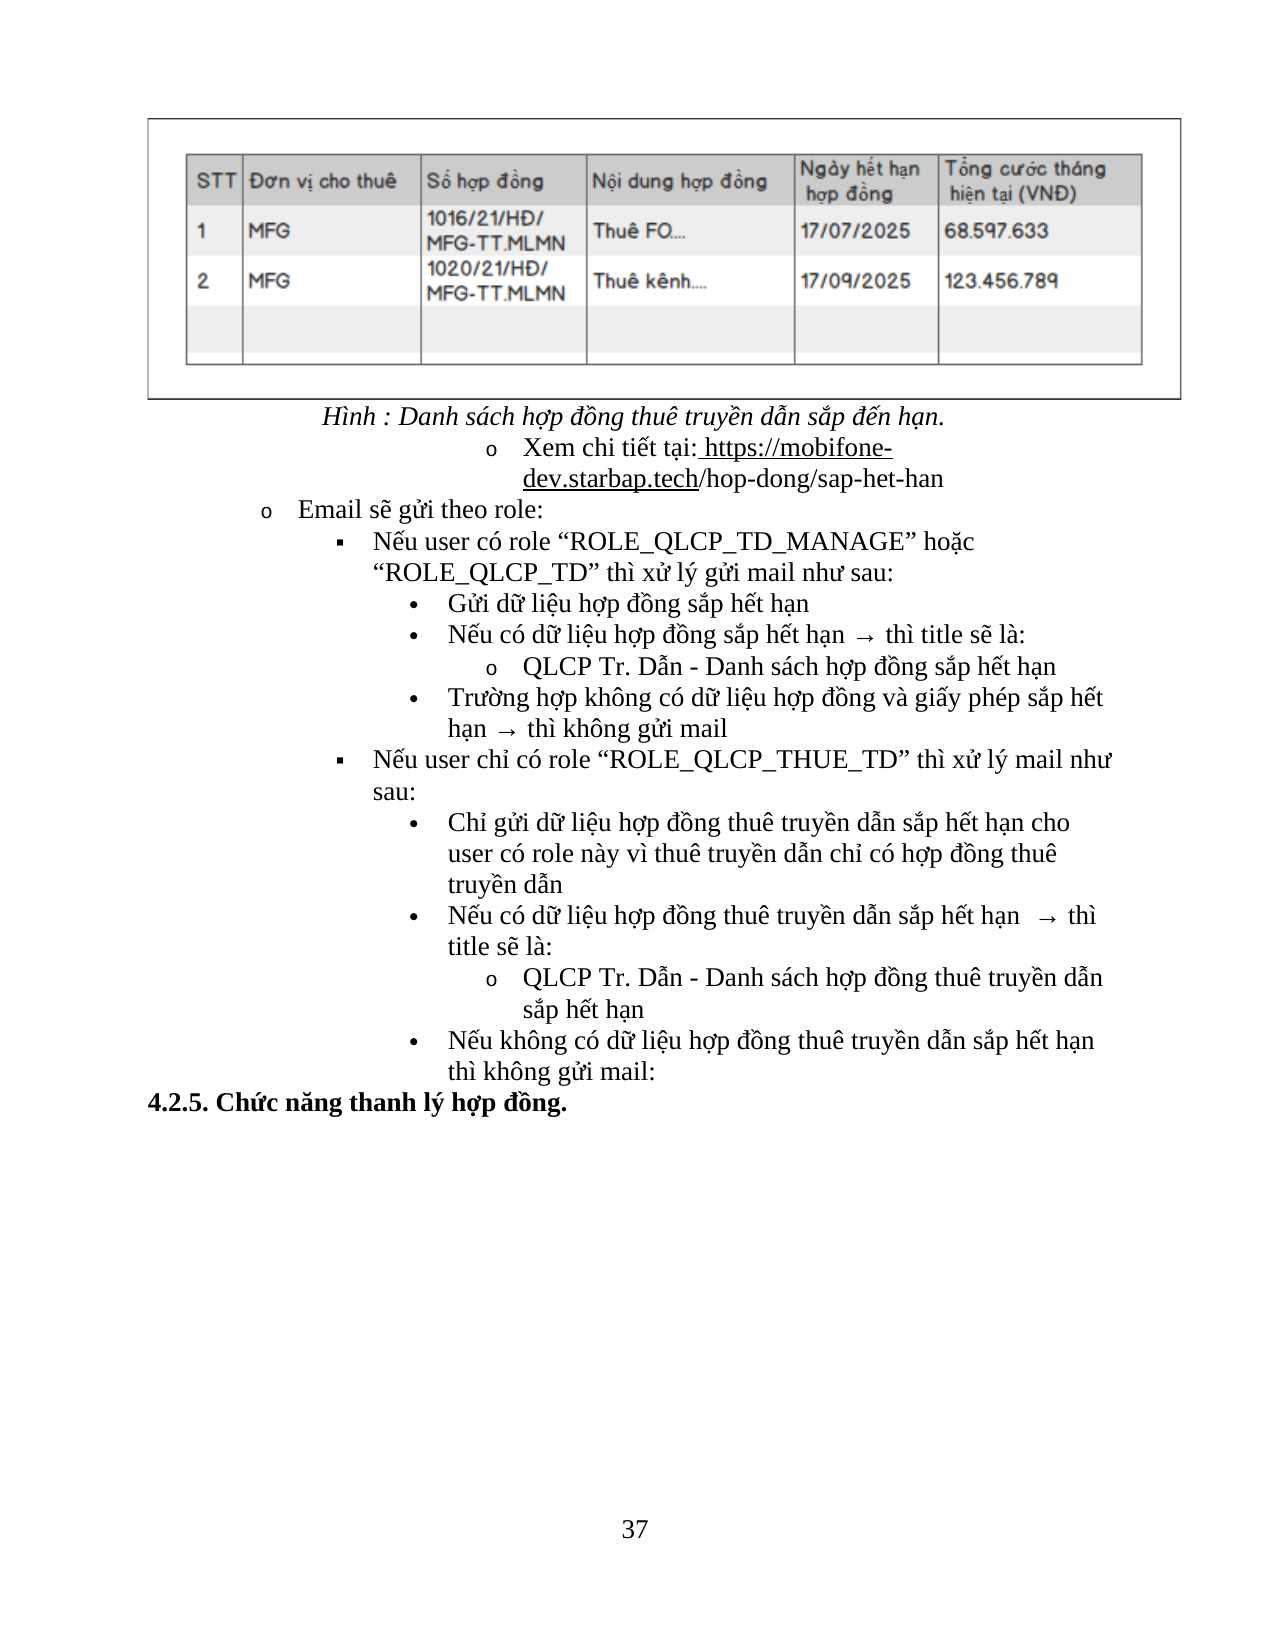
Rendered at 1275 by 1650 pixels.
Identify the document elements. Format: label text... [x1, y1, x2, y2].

list Nếu có dữ liệu hợp đồng sắp hết hạn → thì title sẽ là: [410, 618, 1122, 650]
list Gửi dữ liệu hợp đồng sắp hết hạn [410, 587, 1122, 618]
list Nếu user chỉ có role “ROLE_QLCP_THUE_TD” thì xử lý mail như sau: [335, 743, 1122, 806]
text Hình : Danh sách hợp đồng thuê truyền dẫn sắp đến hạn. [148, 400, 1122, 431]
list Nếu user có role “ROLE_QLCP_TD_MANAGE” hoặc “ROLE_QLCP_TD” thì xử lý gửi mail như sau: [335, 525, 1122, 587]
list Xem chi tiết tại: https://mobifone-dev.starbap.tech/hop-dong/sap-het-han [485, 431, 1122, 493]
picture [147, 118, 1182, 400]
list Trường hợp không có dữ liệu hợp đồng và giấy phép sắp hết hạn → thì không gửi mail [410, 681, 1122, 743]
list Chỉ gửi dữ liệu hợp đồng thuê truyền dẫn sắp hết hạn cho user có role này vì thuê truyền dẫn chỉ có hợp đồng thuê truyền dẫn [410, 806, 1122, 899]
text 4.2.5. Chức năng thanh lý hợp đồng. [148, 1087, 1122, 1118]
list Email sẽ gửi theo role: [260, 493, 1122, 525]
list QLCP Tr. Dẫn - Danh sách hợp đồng thuê truyền dẫn sắp hết hạn [485, 962, 1122, 1024]
list QLCP Tr. Dẫn - Danh sách hợp đồng sắp hết hạn [485, 650, 1122, 681]
list Nếu không có dữ liệu hợp đồng thuê truyền dẫn sắp hết hạn thì không gửi mail: [410, 1024, 1122, 1087]
list Nếu có dữ liệu hợp đồng thuê truyền dẫn sắp hết hạn → thì title sẽ là: [410, 899, 1122, 962]
